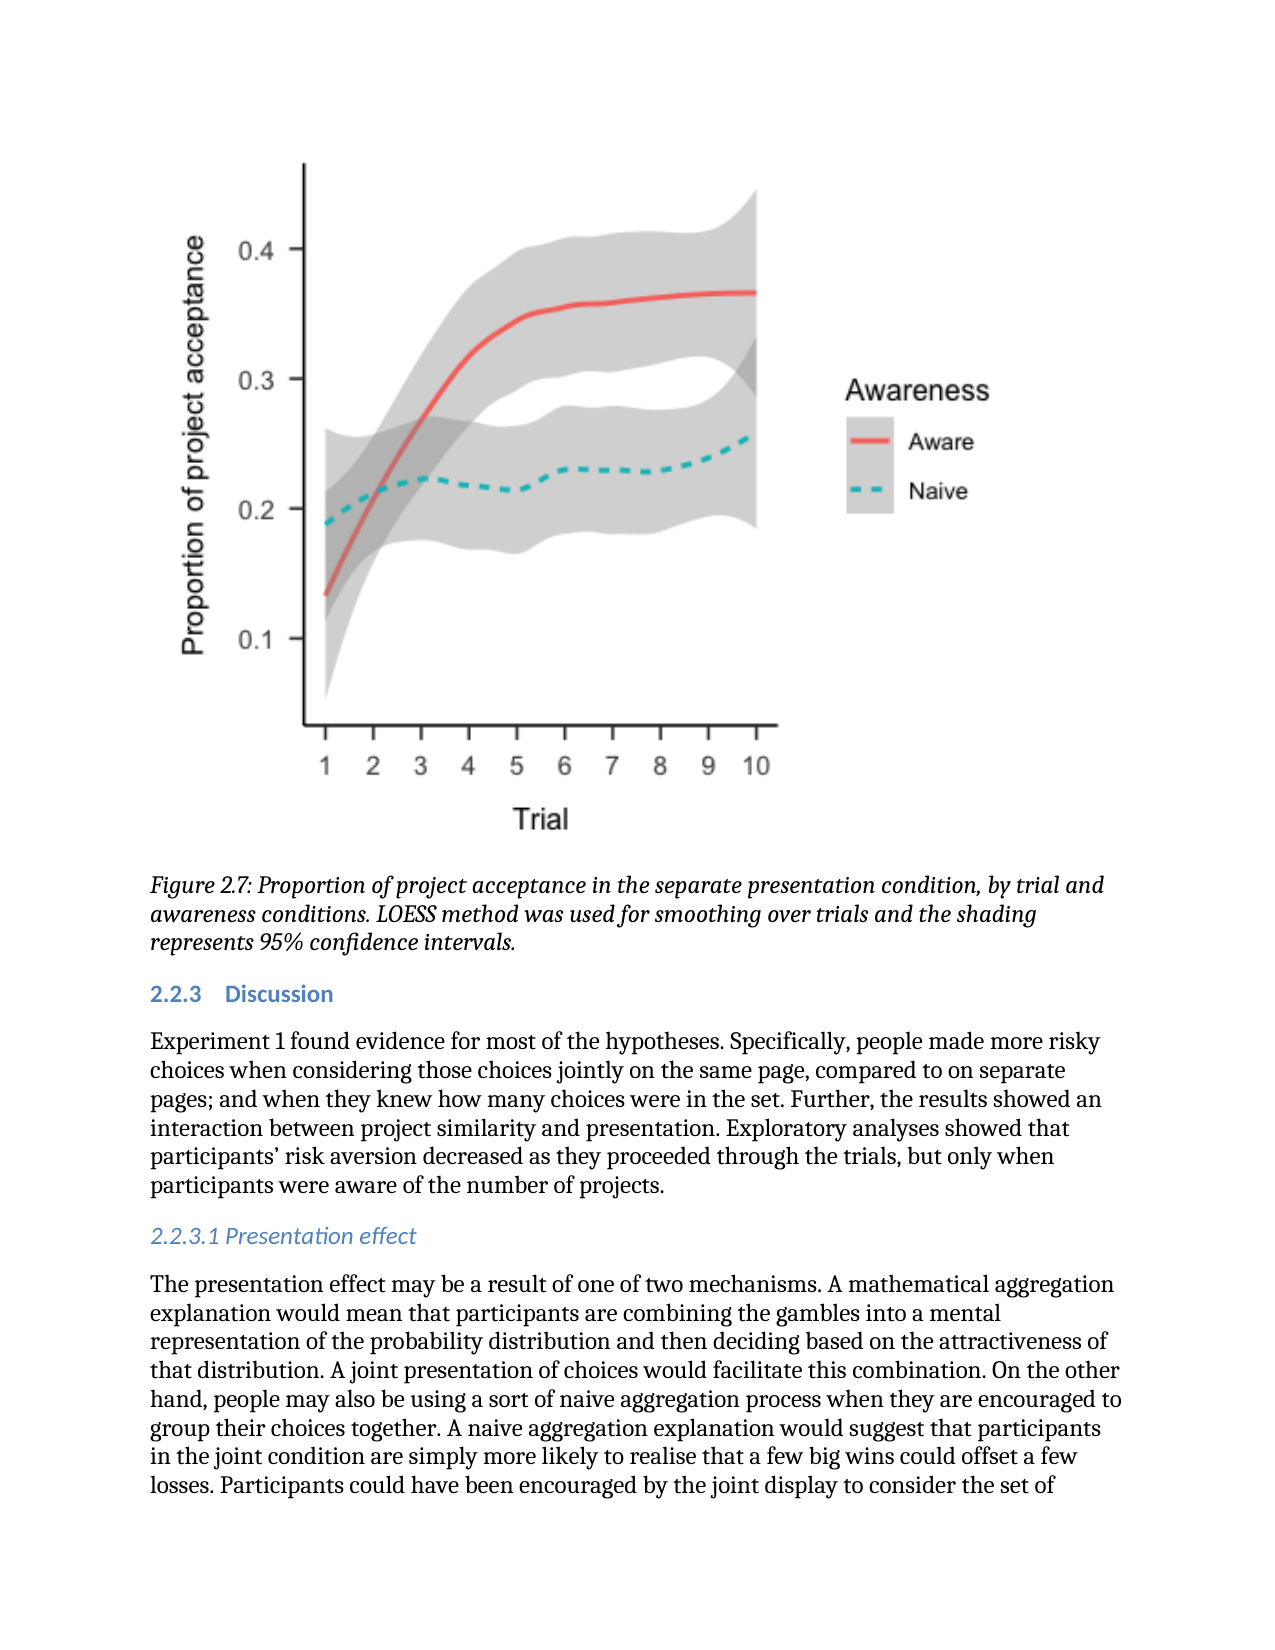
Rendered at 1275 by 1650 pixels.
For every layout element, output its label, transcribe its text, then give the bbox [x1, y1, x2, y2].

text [150, 1270, 1125, 1500]
subtitle 2.2.3 Discussion [150, 978, 1125, 1008]
text Experiment 1 found evidence for most of the hypotheses. Specifically, people made more risky choices when considering those choices jointly on the same page, compared to on separate pages; and when they knew how many choices were in the set. Further, the results showed an interaction between project similarity and presentation. Exploratory analyses showed that participants’ risk aversion decreased as they proceeded through the trials, but only when participants were aware of the number of projects. [150, 1027, 1125, 1200]
text Figure 2.7: Proportion of project acceptance in the separate presentation condition, by trial and awareness conditions. LOESS method was used for smoothing over trials and the shading represents 95% confidence intervals. [150, 871, 1125, 957]
picture [168, 150, 1044, 850]
subtitle 2.2.3.1 Presentation effect [150, 1221, 1125, 1251]
